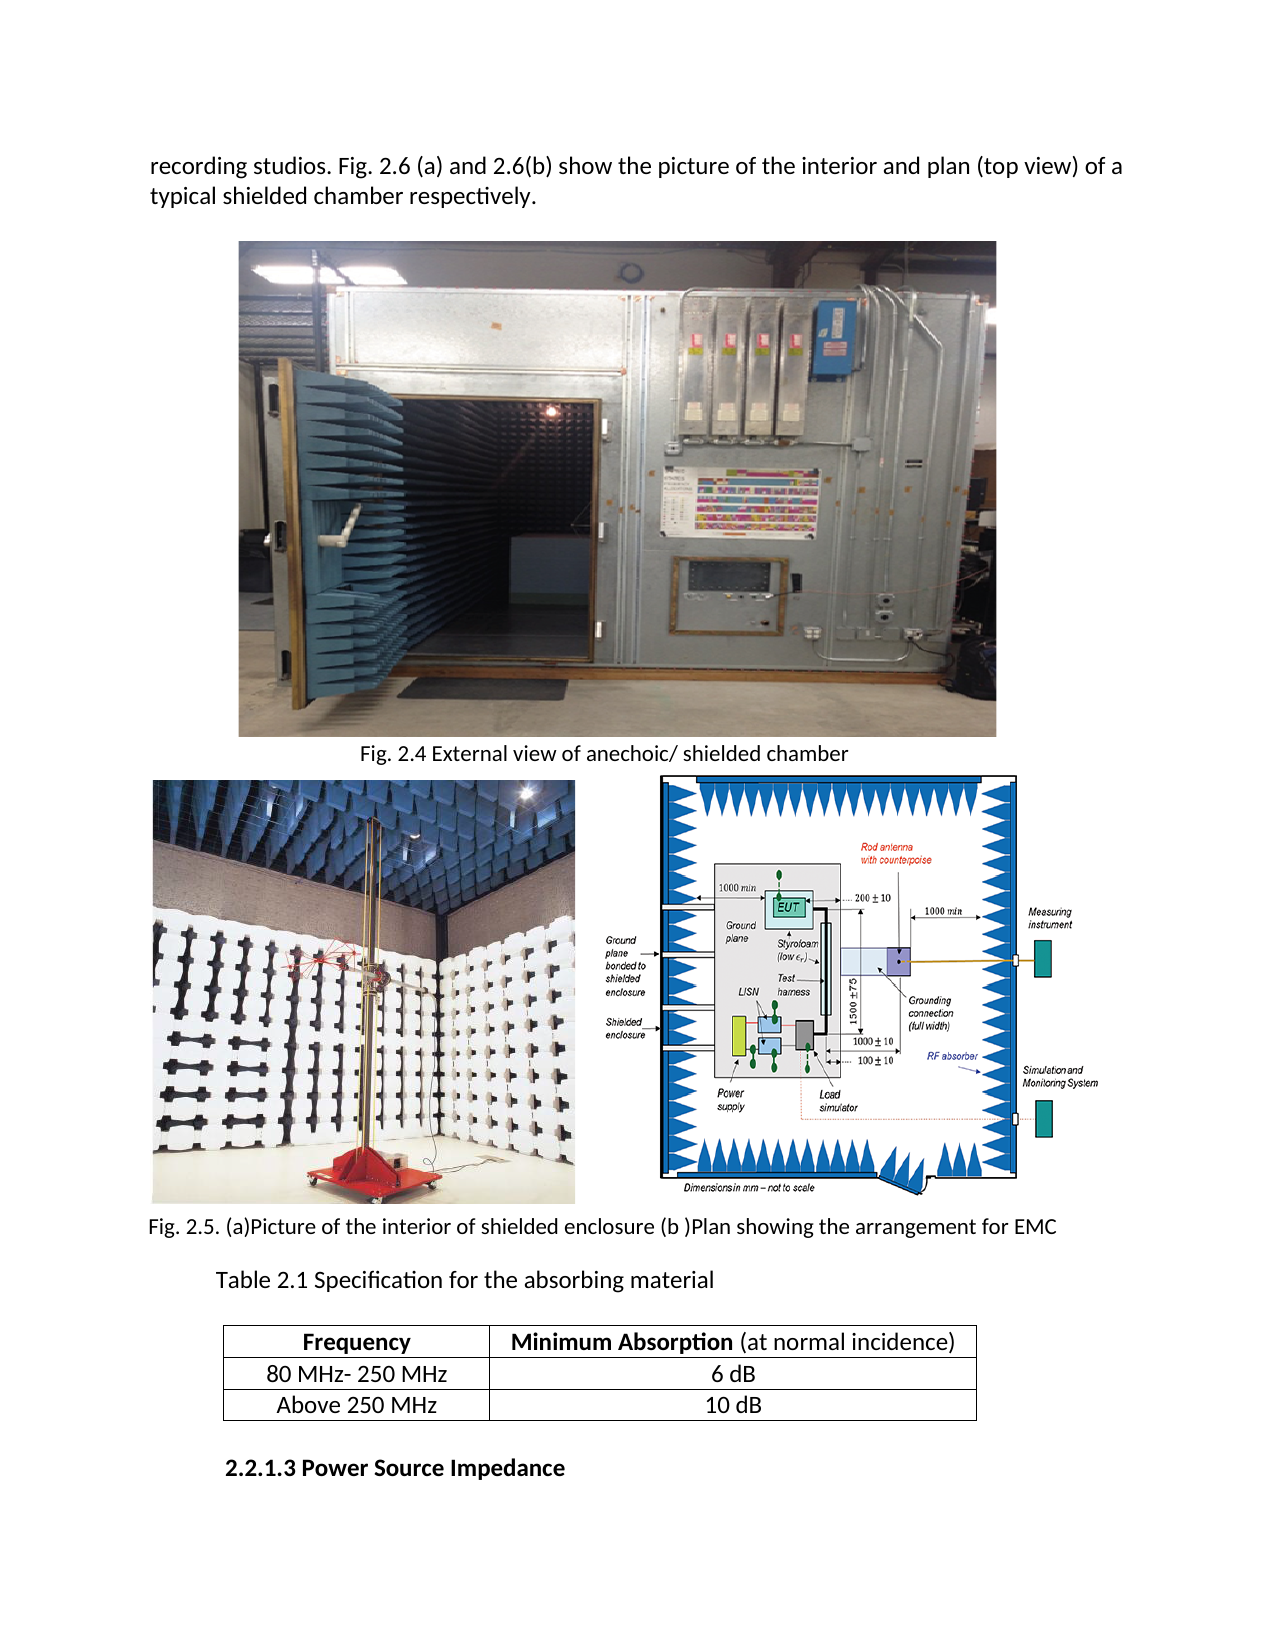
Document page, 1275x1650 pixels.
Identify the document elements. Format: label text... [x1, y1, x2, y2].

table_cell 6 dB [490, 1358, 976, 1388]
text 2.2.1.3 Power Source Impedance [150, 1452, 1125, 1482]
table_cell 10 dB [490, 1390, 976, 1420]
table_header Minimum Absorption (at normal incidence) [490, 1326, 976, 1357]
table_cell 80 MHz- 250 MHz [224, 1358, 489, 1388]
picture [597, 767, 1107, 1204]
text Table 2.1 Specification for the absorbing material [150, 1264, 1125, 1295]
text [150, 150, 1125, 211]
picture [238, 241, 997, 737]
table_cell Above 250 MHz [224, 1390, 489, 1420]
table_header Frequency [224, 1326, 489, 1357]
